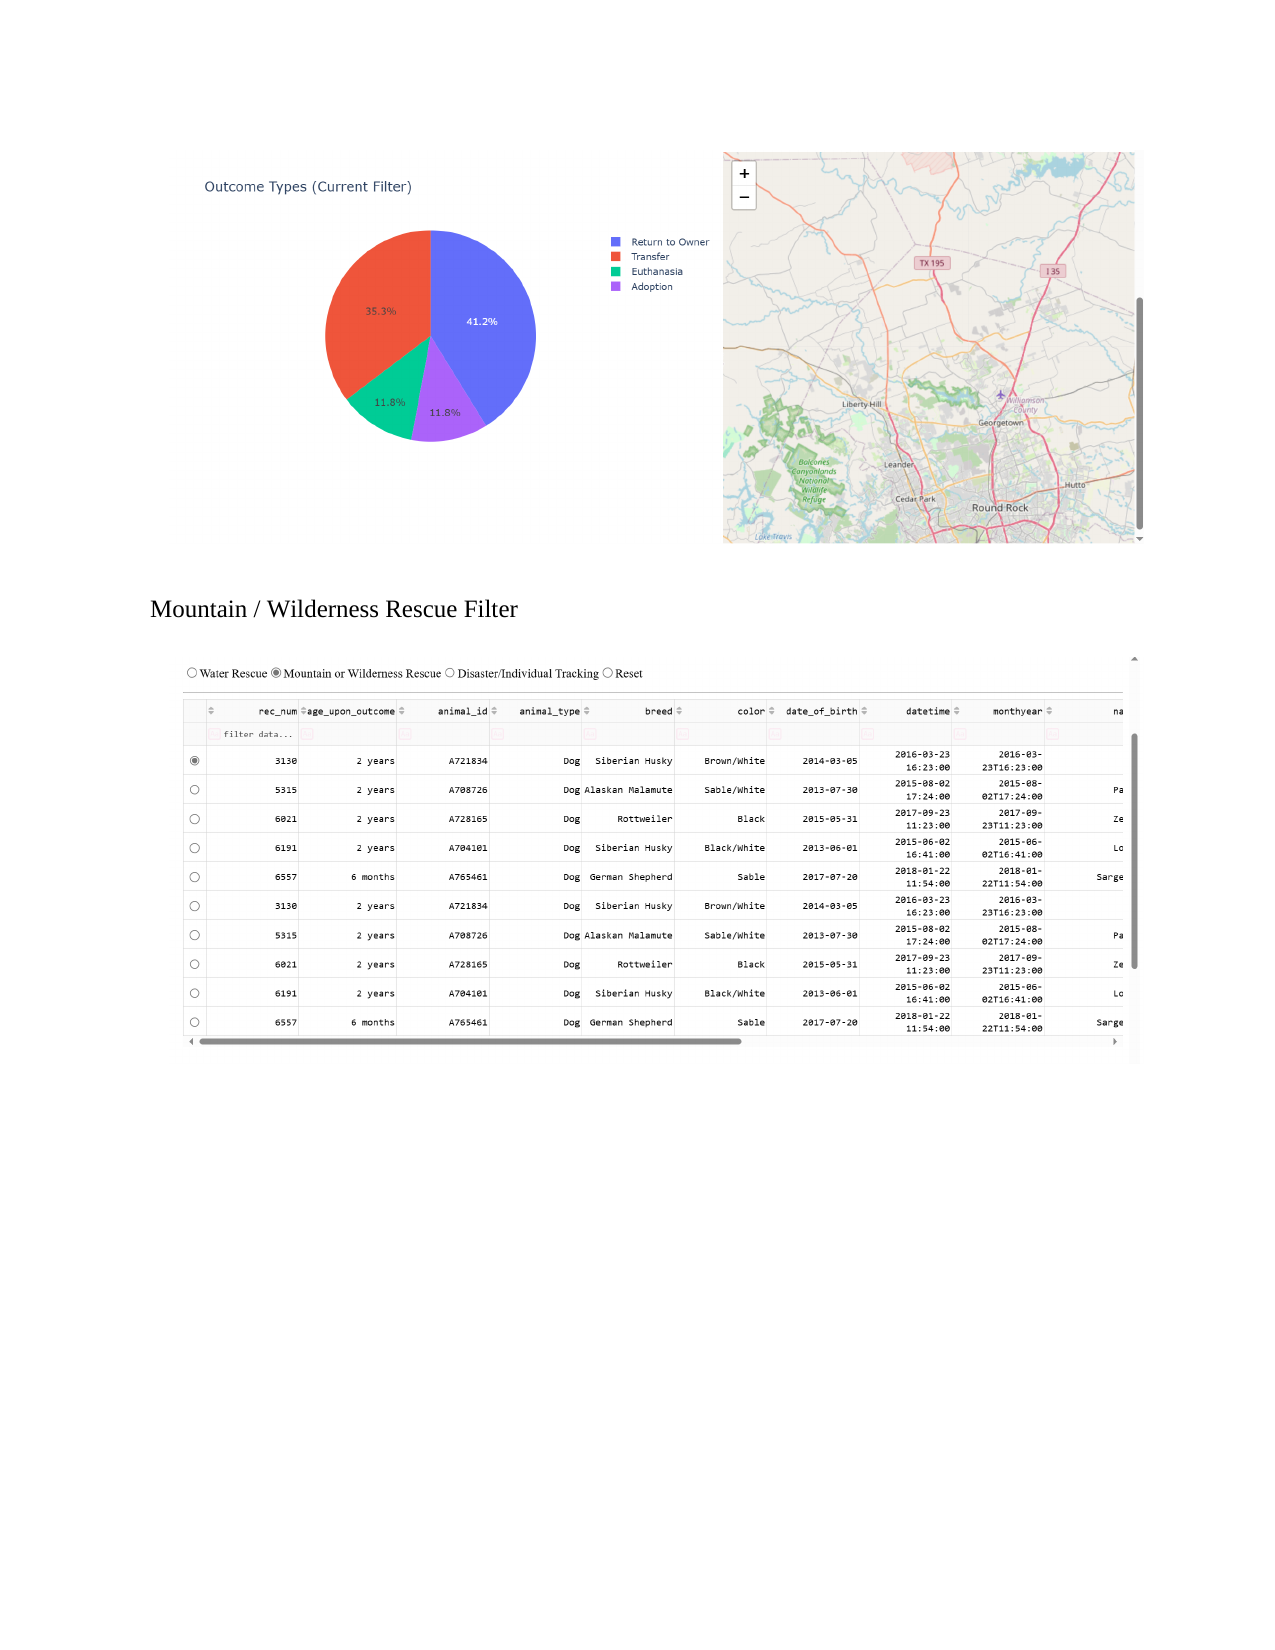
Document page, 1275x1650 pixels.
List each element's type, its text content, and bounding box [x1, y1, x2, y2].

text Mountain / Wilderness Rescue Filter [150, 594, 1125, 1063]
